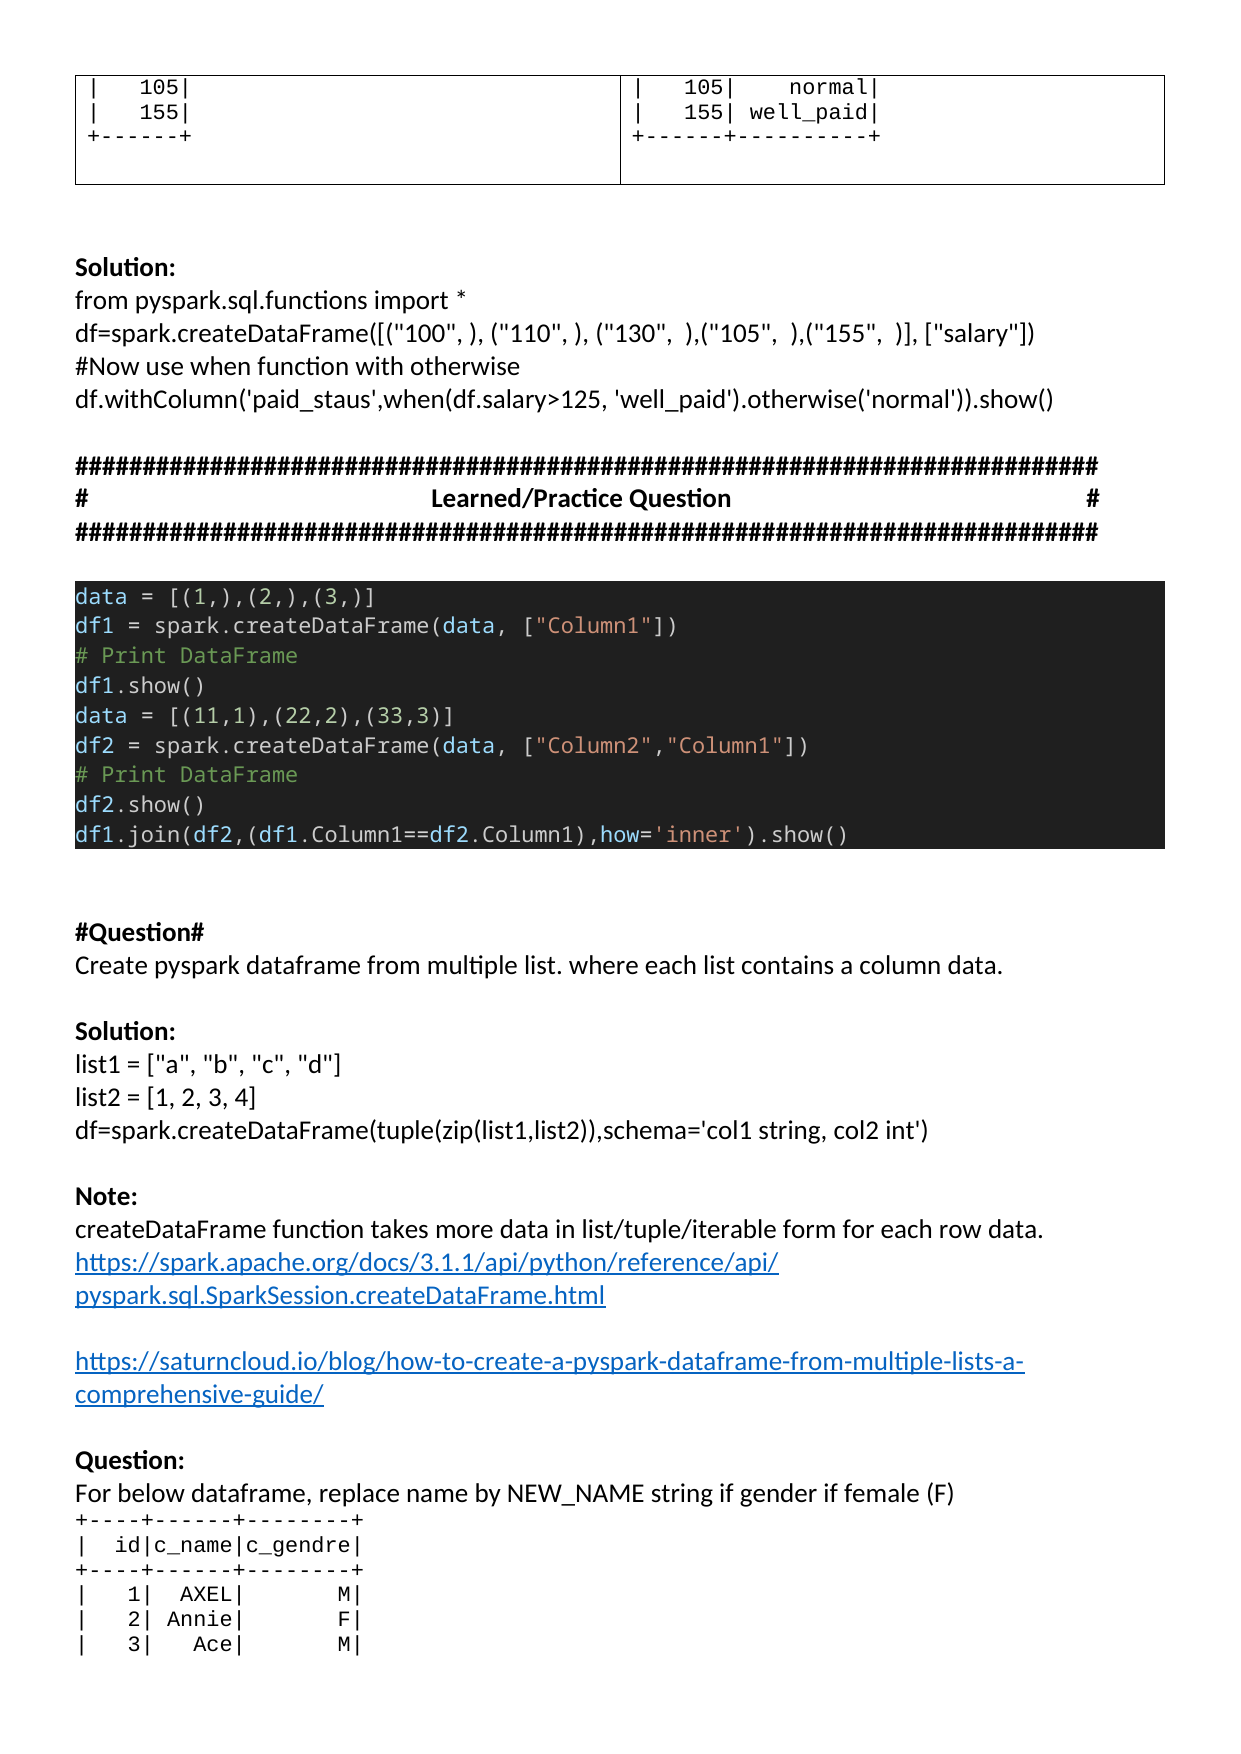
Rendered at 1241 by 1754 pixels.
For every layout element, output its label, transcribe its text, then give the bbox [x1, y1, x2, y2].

text df2.show() [75, 789, 1165, 819]
text df1.join(df2,(df1.Column1==df2.Column1),how='inner').show() [75, 819, 1165, 849]
text data = [(11,1),(22,2),(33,3)] [75, 700, 1165, 730]
text +----+------+--------+ [75, 1559, 1165, 1584]
text https://spark.apache.org/docs/3.1.1/api/python/reference/api/pyspark.sql.SparkSession.createDataFrame.html [75, 1245, 1165, 1311]
text Note: [75, 1179, 1165, 1212]
text df=spark.createDataFrame([("100", ), ("110", ), ("130", ),("105", ),("155", )], ["salary"]) [75, 317, 1165, 349]
text # Print DataFrame [75, 640, 1165, 670]
text | 1| AXEL| M| [75, 1584, 1165, 1608]
text | 2| Annie| F| [75, 1608, 1165, 1633]
text ############################################################################ [75, 515, 1165, 548]
text data = [(1,),(2,),(3,)] [75, 581, 1165, 611]
text df=spark.createDataFrame(tuple(zip(list1,list2)),schema='col1 string, col2 int') [75, 1113, 1165, 1146]
text # Learned/Practice Question # [75, 482, 1165, 515]
text ############################################################################ [75, 449, 1165, 482]
text | 3| Ace| M| [75, 1633, 1165, 1658]
text For below dataframe, replace name by NEW_NAME string if gender if female (F) [75, 1476, 1165, 1509]
text createDataFrame function takes more data in list/tuple/iterable form for each row data. [75, 1212, 1165, 1245]
text Question: [75, 1443, 1165, 1476]
text #Question# [75, 915, 1165, 948]
text | id|c_name|c_gendre| [75, 1534, 1165, 1559]
text Create pyspark dataframe from multiple list. where each list contains a column data. [75, 948, 1165, 981]
text list2 = [1, 2, 3, 4] [75, 1080, 1165, 1113]
text df.withColumn('paid_staus',when(df.salary>125, 'well_paid').otherwise('normal')).show() [75, 383, 1165, 416]
text Solution: [75, 1014, 1165, 1047]
text df1.show() [75, 670, 1165, 700]
text Solution: [75, 251, 1165, 283]
text df2 = spark.createDataFrame(data, ["Column2","Column1"]) [75, 730, 1165, 759]
text https://saturncloud.io/blog/how-to-create-a-pyspark-dataframe-from-multiple-lists-a-comprehensive-guide/ [75, 1344, 1165, 1410]
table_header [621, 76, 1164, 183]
text list1 = ["a", "b", "c", "d"] [75, 1047, 1165, 1080]
text df1 = spark.createDataFrame(data, ["Column1"]) [75, 611, 1165, 640]
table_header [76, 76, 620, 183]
text from pyspark.sql.functions import * [75, 283, 1165, 317]
text +----+------+--------+ [75, 1509, 1165, 1534]
text #Now use when function with otherwise [75, 349, 1165, 383]
text # Print DataFrame [75, 759, 1165, 789]
